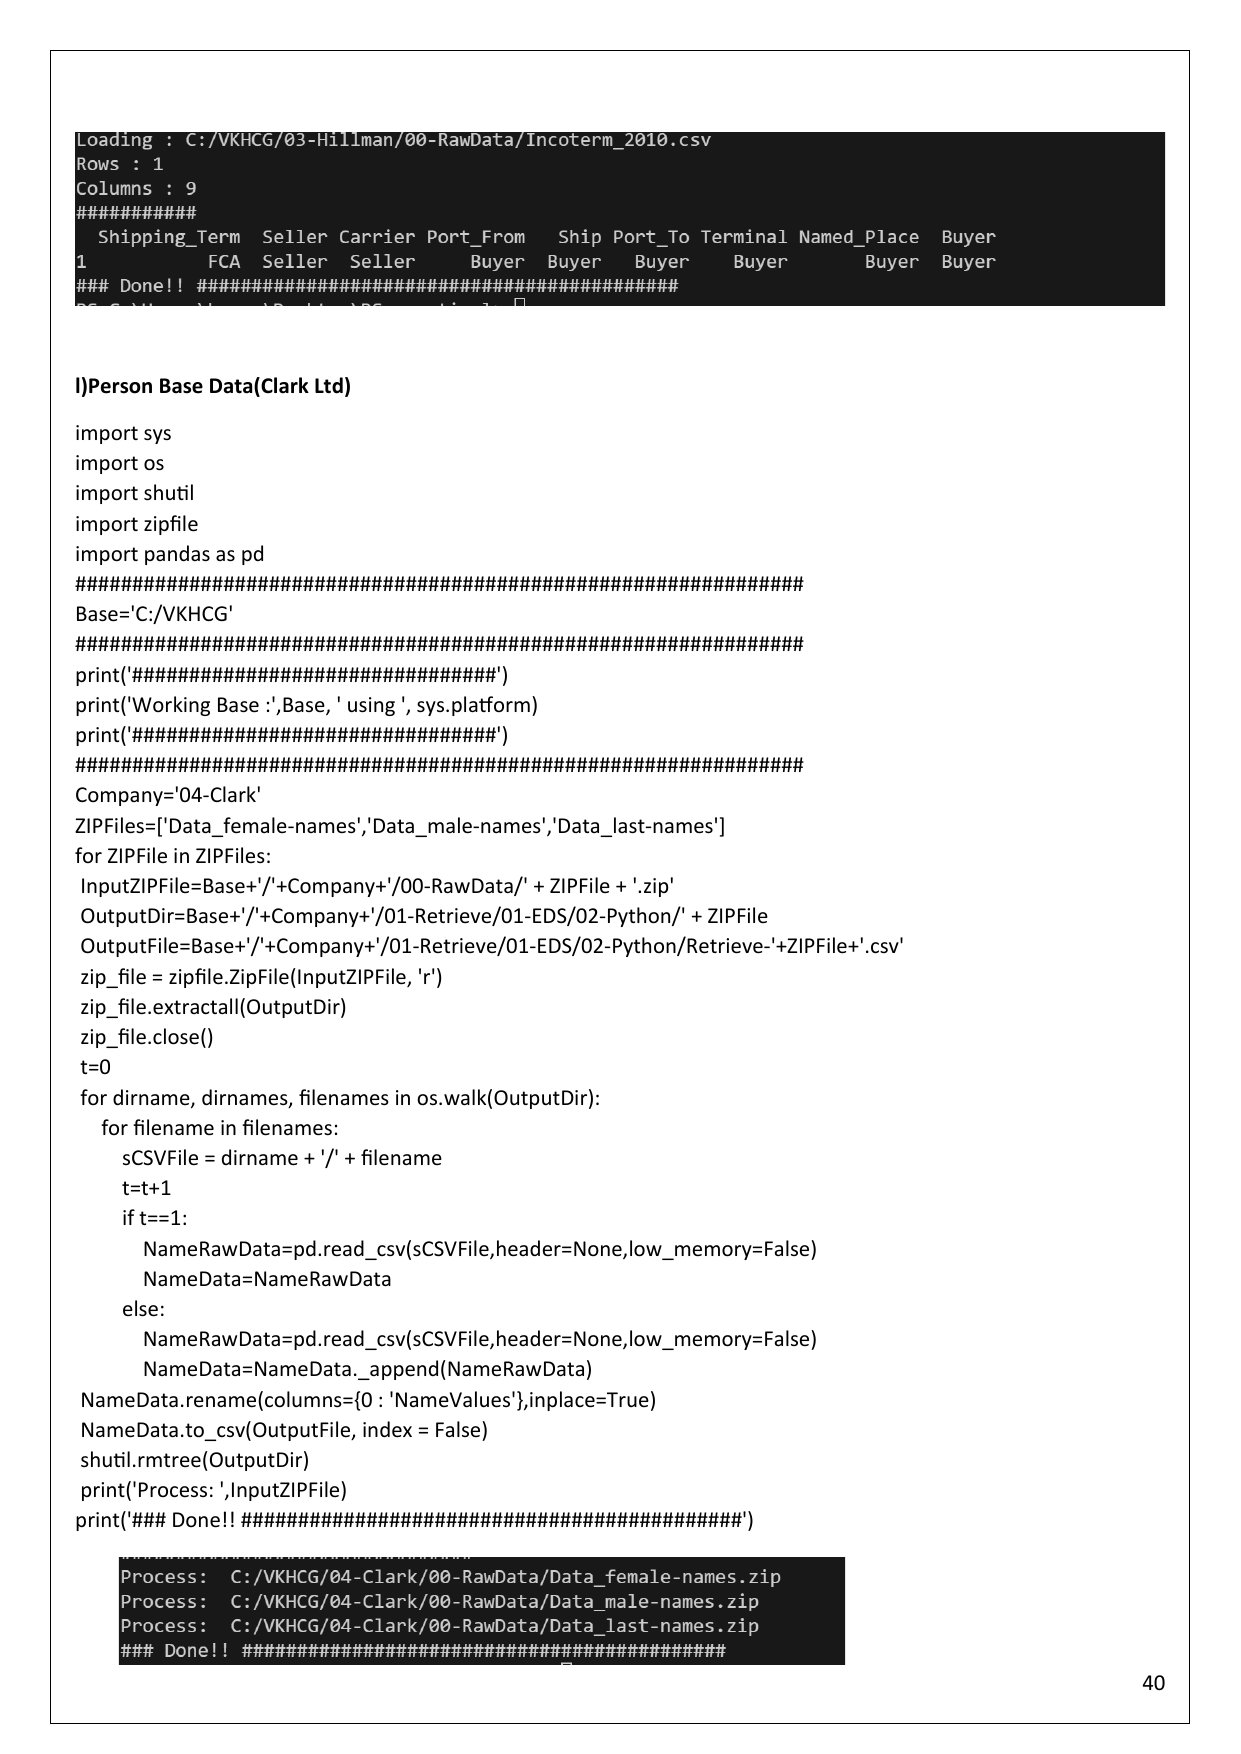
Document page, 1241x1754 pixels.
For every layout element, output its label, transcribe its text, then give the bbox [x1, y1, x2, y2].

text t=t+1 [75, 1173, 1165, 1201]
text import pandas as pd [75, 539, 1165, 567]
text ################################################################ [75, 569, 1165, 597]
text zip_file.close() [75, 1022, 1165, 1050]
text ################################################################ [75, 629, 1165, 658]
text zip_file = zipfile.ZipFile(InputZIPFile, 'r') [75, 962, 1165, 990]
text l)Person Base Data(Clark Ltd) [75, 371, 1165, 399]
text NameData.to_csv(OutputFile, index = False) [75, 1415, 1165, 1443]
text NameData=NameData._append(NameRawData) [75, 1354, 1165, 1383]
text InputZIPFile=Base+'/'+Company+'/00-RawData/' + ZIPFile + '.zip' [75, 871, 1165, 899]
text import shutil [75, 478, 1165, 507]
text sCSVFile = dirname + '/' + filename [75, 1143, 1165, 1171]
text NameRawData=pd.read_csv(sCSVFile,header=None,low_memory=False) [75, 1324, 1165, 1352]
text NameData.rename(columns={0 : 'NameValues'},inplace=True) [75, 1385, 1165, 1413]
text print('Process: ',InputZIPFile) [75, 1475, 1165, 1503]
text print('Working Base :',Base, ' using ', sys.platform) [75, 690, 1165, 718]
text print('################################') [75, 660, 1165, 688]
text NameData=NameRawData [75, 1264, 1165, 1292]
text else: [75, 1294, 1165, 1322]
text ################################################################ [75, 750, 1165, 778]
text NameRawData=pd.read_csv(sCSVFile,header=None,low_memory=False) [75, 1234, 1165, 1262]
text import sys [75, 418, 1165, 446]
text OutputFile=Base+'/'+Company+'/01-Retrieve/01-EDS/02-Python/Retrieve-'+ZIPFile+'.csv' [75, 932, 1165, 960]
picture [75, 132, 1166, 306]
text shutil.rmtree(OutputDir) [75, 1445, 1165, 1473]
text if t==1: [75, 1203, 1165, 1232]
text print('### Done!! ############################################') [75, 1506, 1165, 1534]
text Company='04-Clark' [75, 781, 1165, 809]
text import os [75, 448, 1165, 476]
text zip_file.extractall(OutputDir) [75, 992, 1165, 1020]
text t=0 [75, 1052, 1165, 1081]
text import zipfile [75, 509, 1165, 537]
text print('################################') [75, 720, 1165, 748]
text for filename in filenames: [75, 1113, 1165, 1141]
text for dirname, dirnames, filenames in os.walk(OutputDir): [75, 1083, 1165, 1111]
picture [118, 1557, 846, 1665]
text ZIPFiles=['Data_female-names','Data_male-names','Data_last-names'] [75, 811, 1165, 839]
text Base='C:/VKHCG' [75, 599, 1165, 627]
text OutputDir=Base+'/'+Company+'/01-Retrieve/01-EDS/02-Python/' + ZIPFile [75, 901, 1165, 929]
text for ZIPFile in ZIPFiles: [75, 841, 1165, 869]
